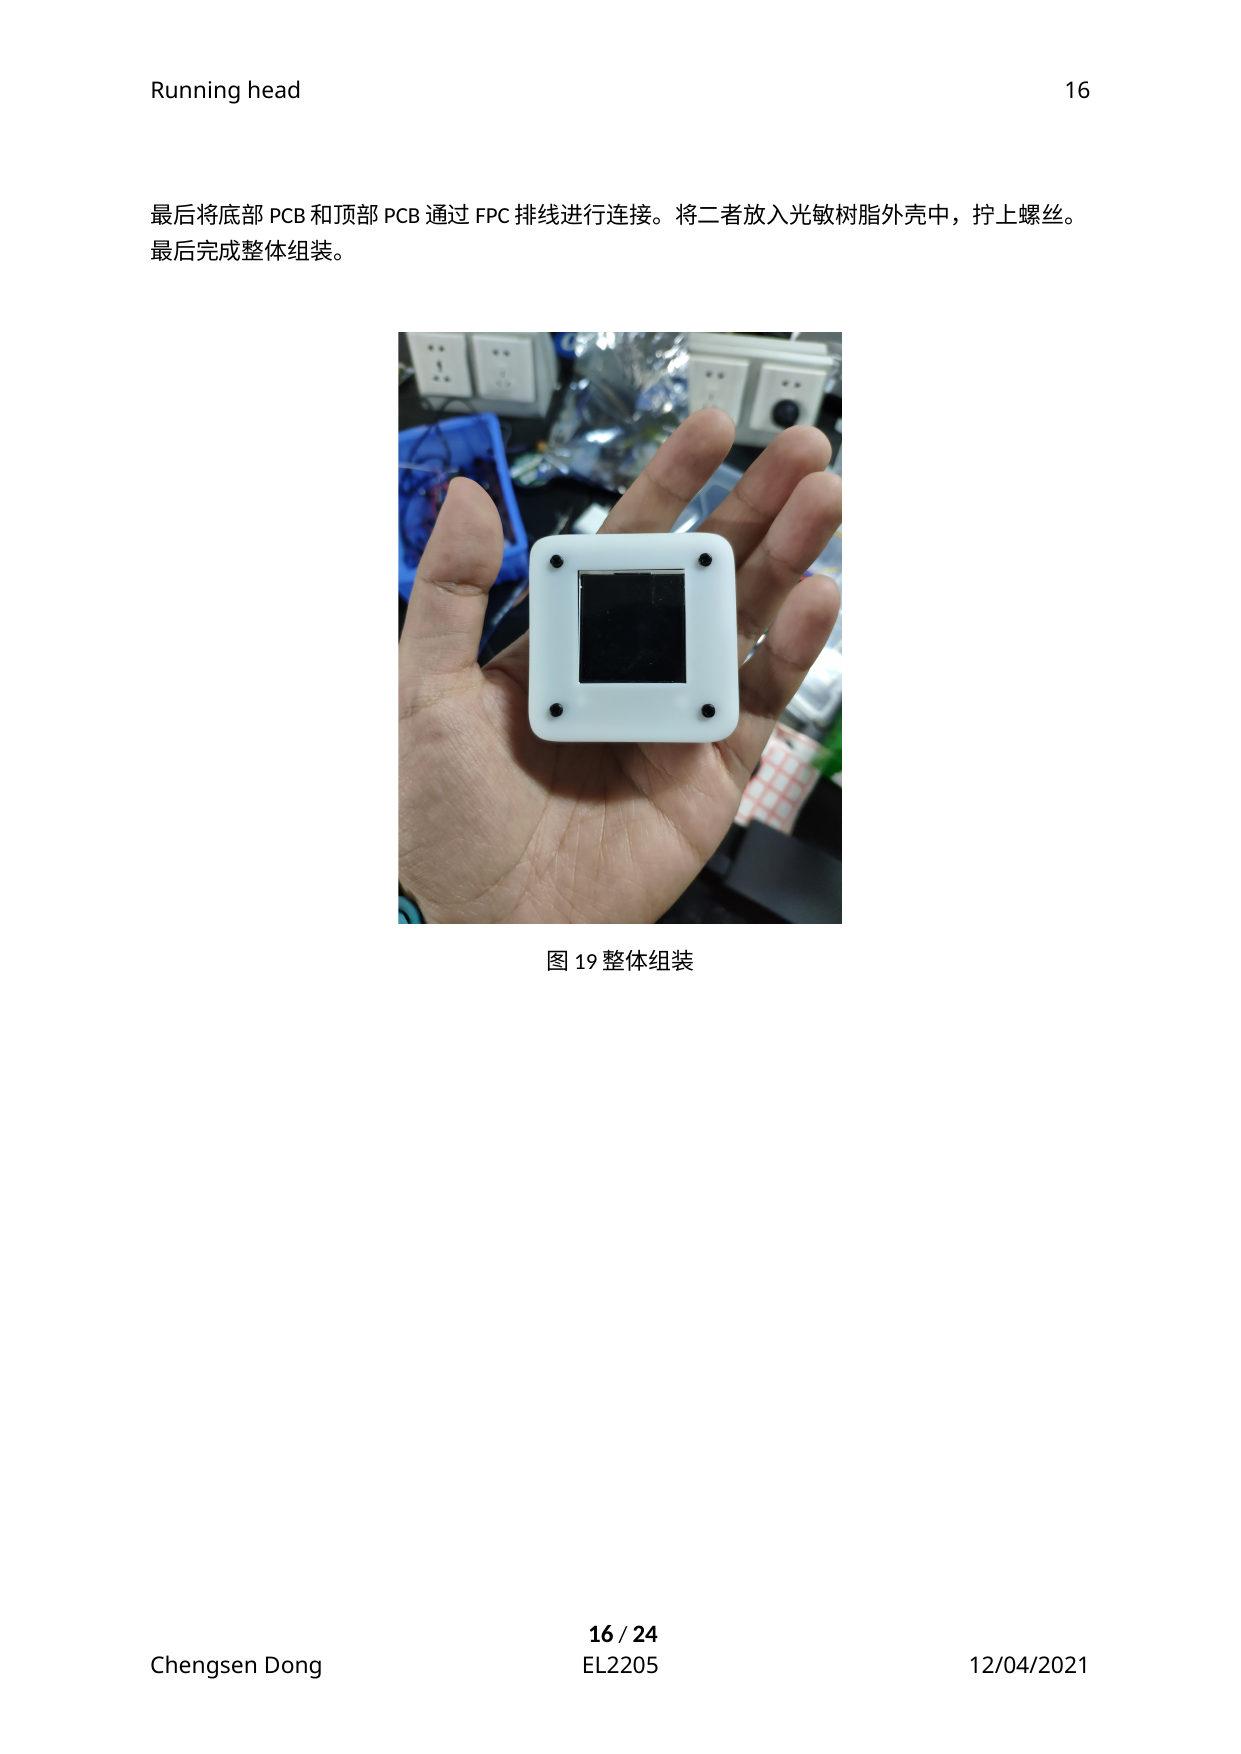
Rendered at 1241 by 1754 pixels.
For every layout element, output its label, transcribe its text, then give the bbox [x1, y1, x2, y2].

text 最后将底部PCB和顶部PCB通过FPC排线进行连接。将二者放入光敏树脂外壳中，拧上螺丝。最后完成整体组装。 [150, 197, 1090, 266]
text 图19 整体组装 [150, 943, 1090, 976]
picture [398, 332, 842, 924]
